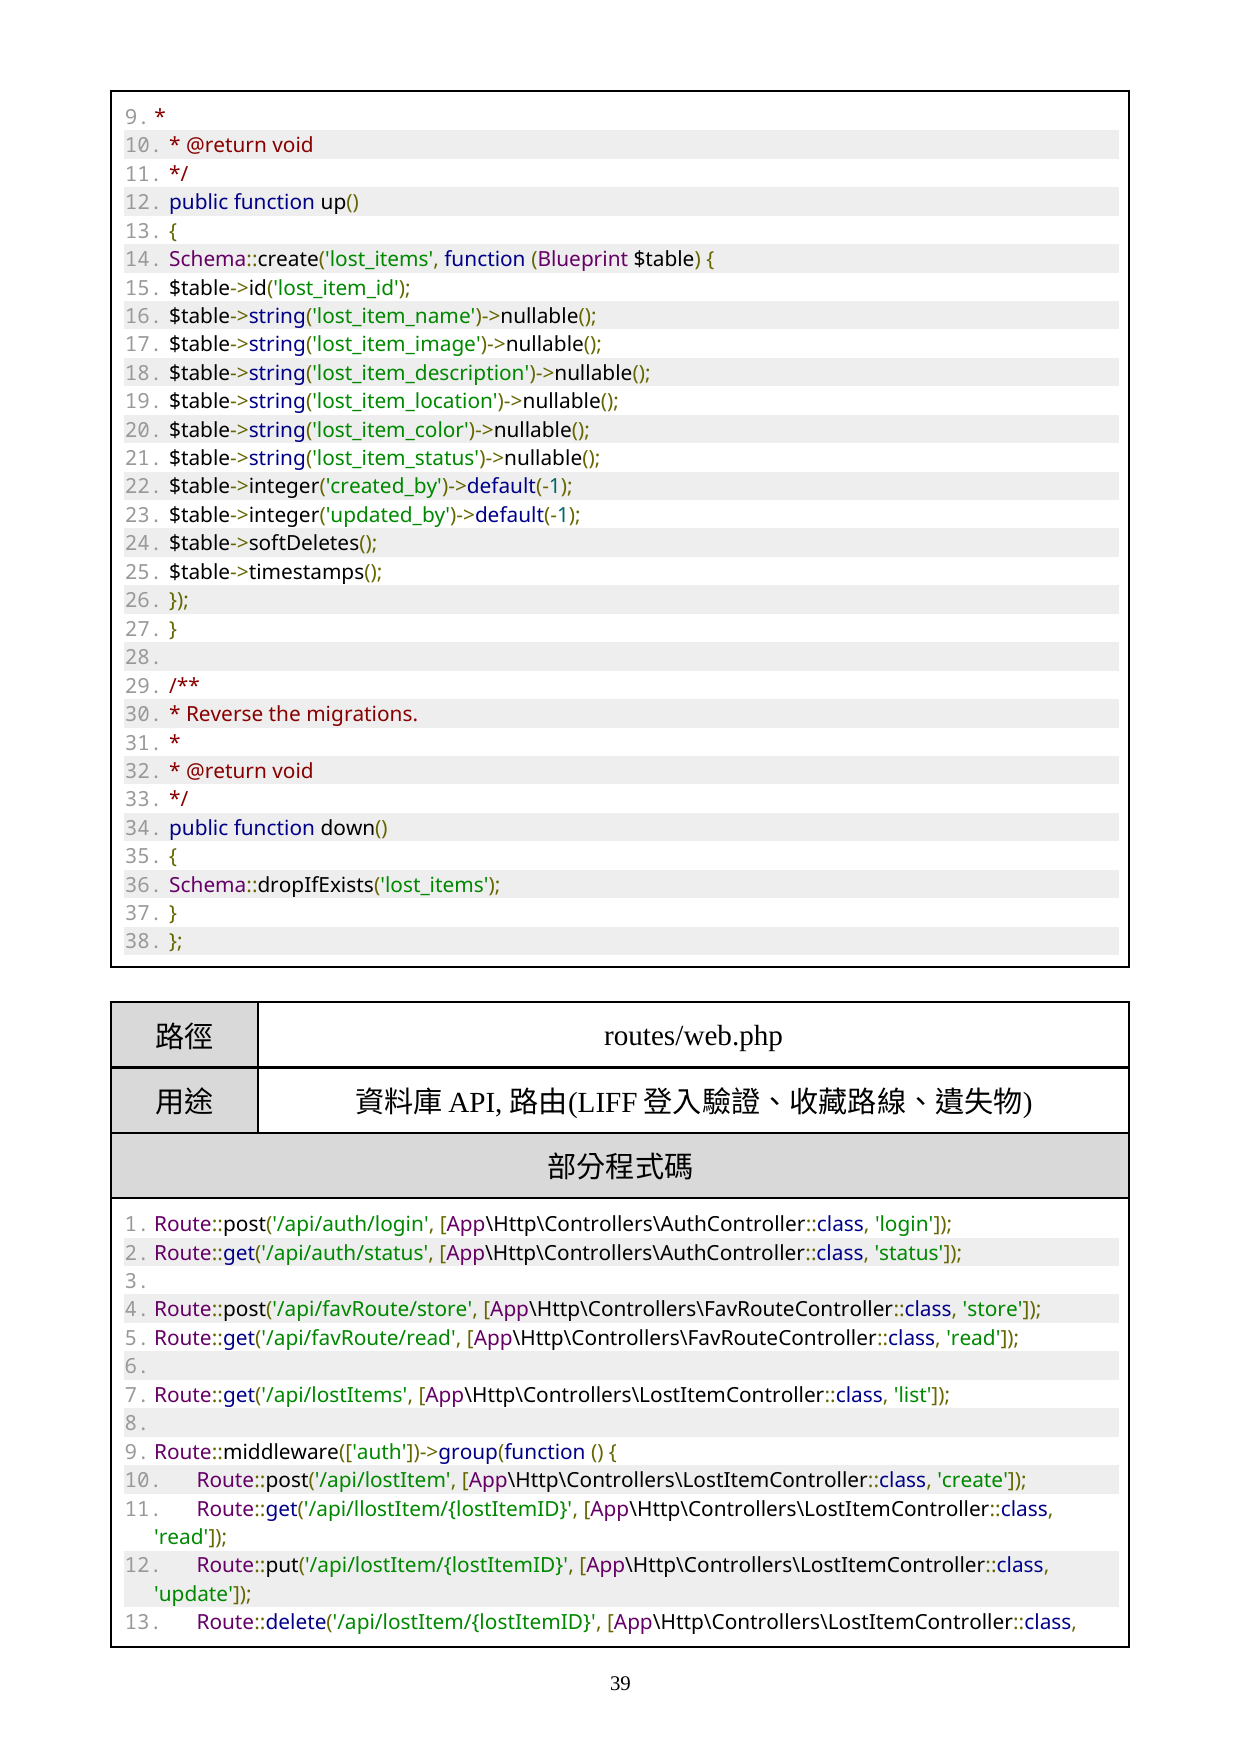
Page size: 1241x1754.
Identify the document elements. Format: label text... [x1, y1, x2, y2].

table_header 路徑 [112, 1003, 257, 1066]
table_cell 用途 [112, 1069, 257, 1132]
table_cell 部分程式碼 [112, 1134, 1128, 1197]
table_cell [112, 1199, 1128, 1646]
table_cell 資料庫API, 路由(LIFF登入驗證、收藏路線、遺失物) [259, 1069, 1128, 1132]
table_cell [112, 92, 1128, 966]
table_header routes/web.php [259, 1003, 1128, 1066]
